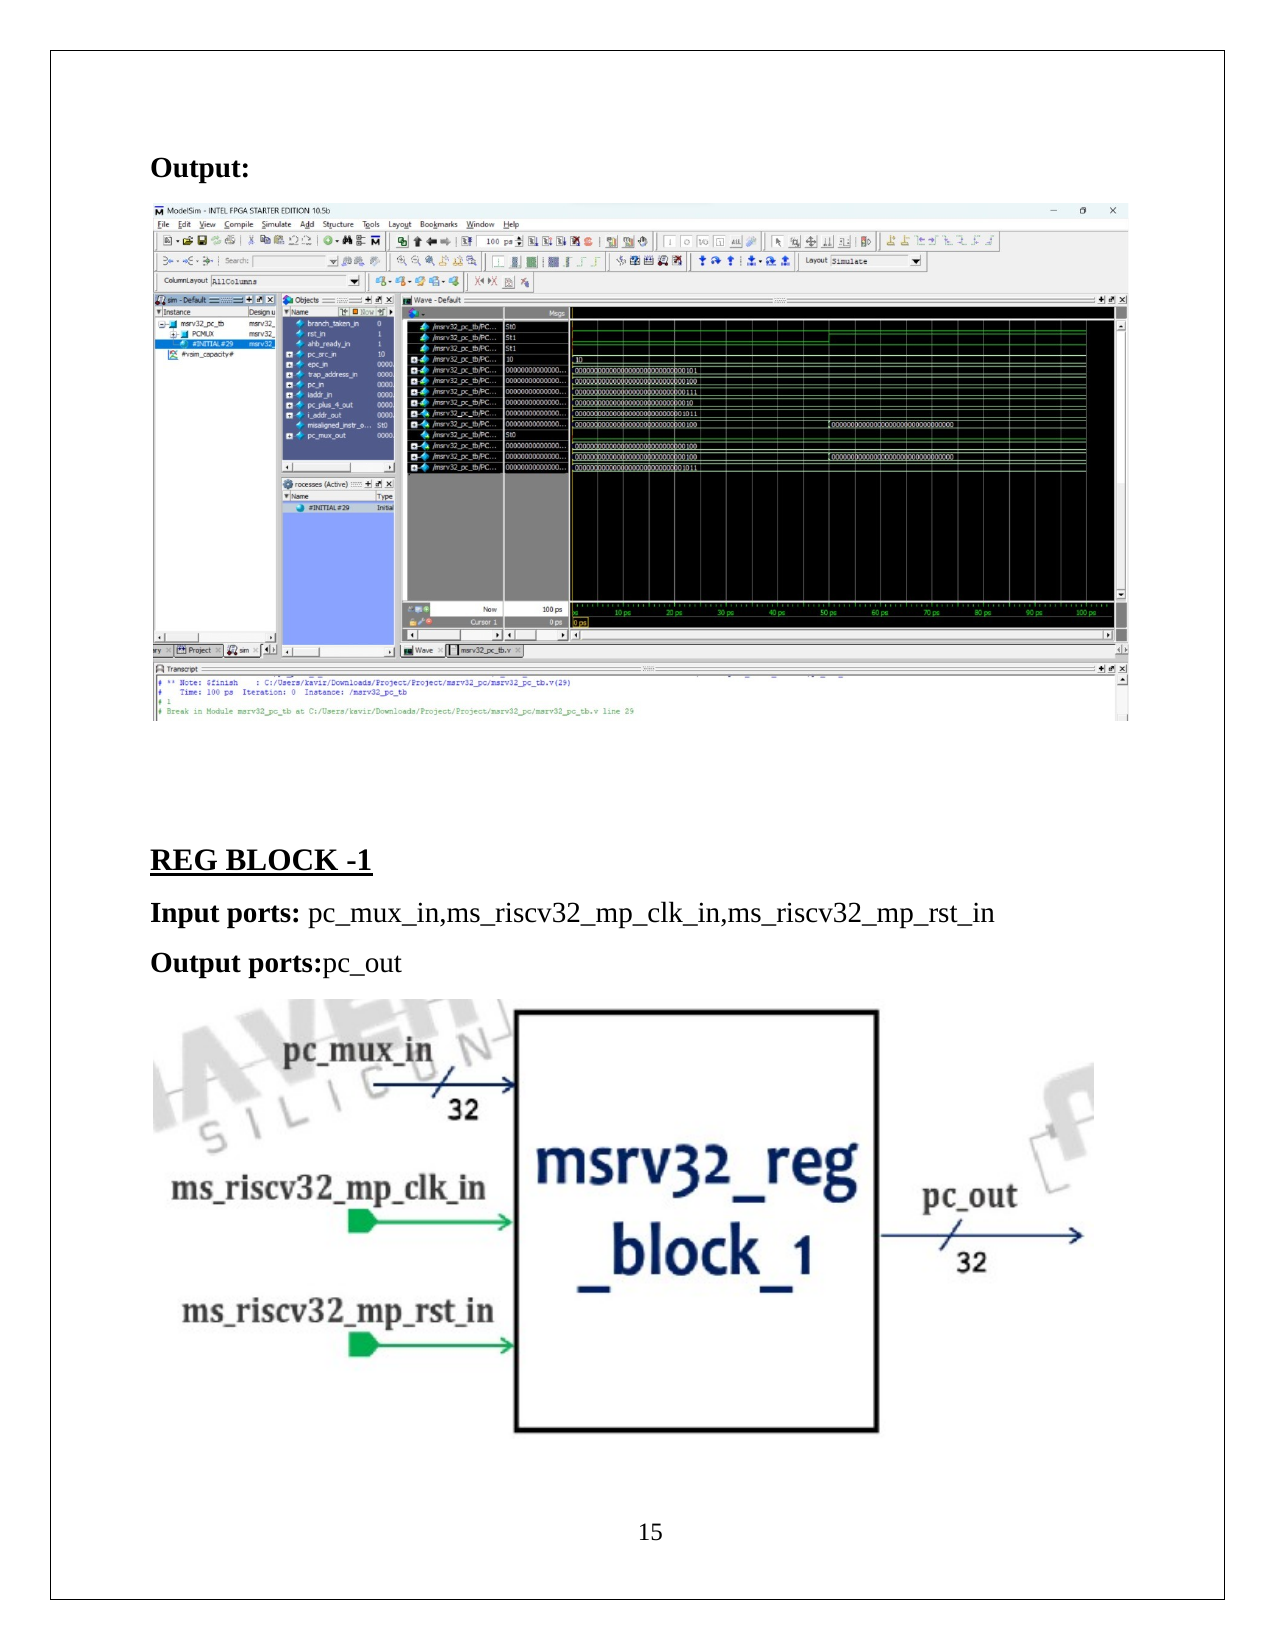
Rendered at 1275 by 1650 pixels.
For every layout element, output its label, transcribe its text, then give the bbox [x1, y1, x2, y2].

text Output: [150, 150, 1161, 183]
subtitle REG BLOCK -1 [150, 841, 1161, 877]
text Output ports:pc_out [150, 946, 1161, 979]
text Input ports: pc_mux_in,ms_riscv32_mp_clk_in,ms_riscv32_mp_rst_in [150, 895, 1161, 929]
picture [153, 999, 1094, 1439]
picture [153, 203, 1129, 721]
